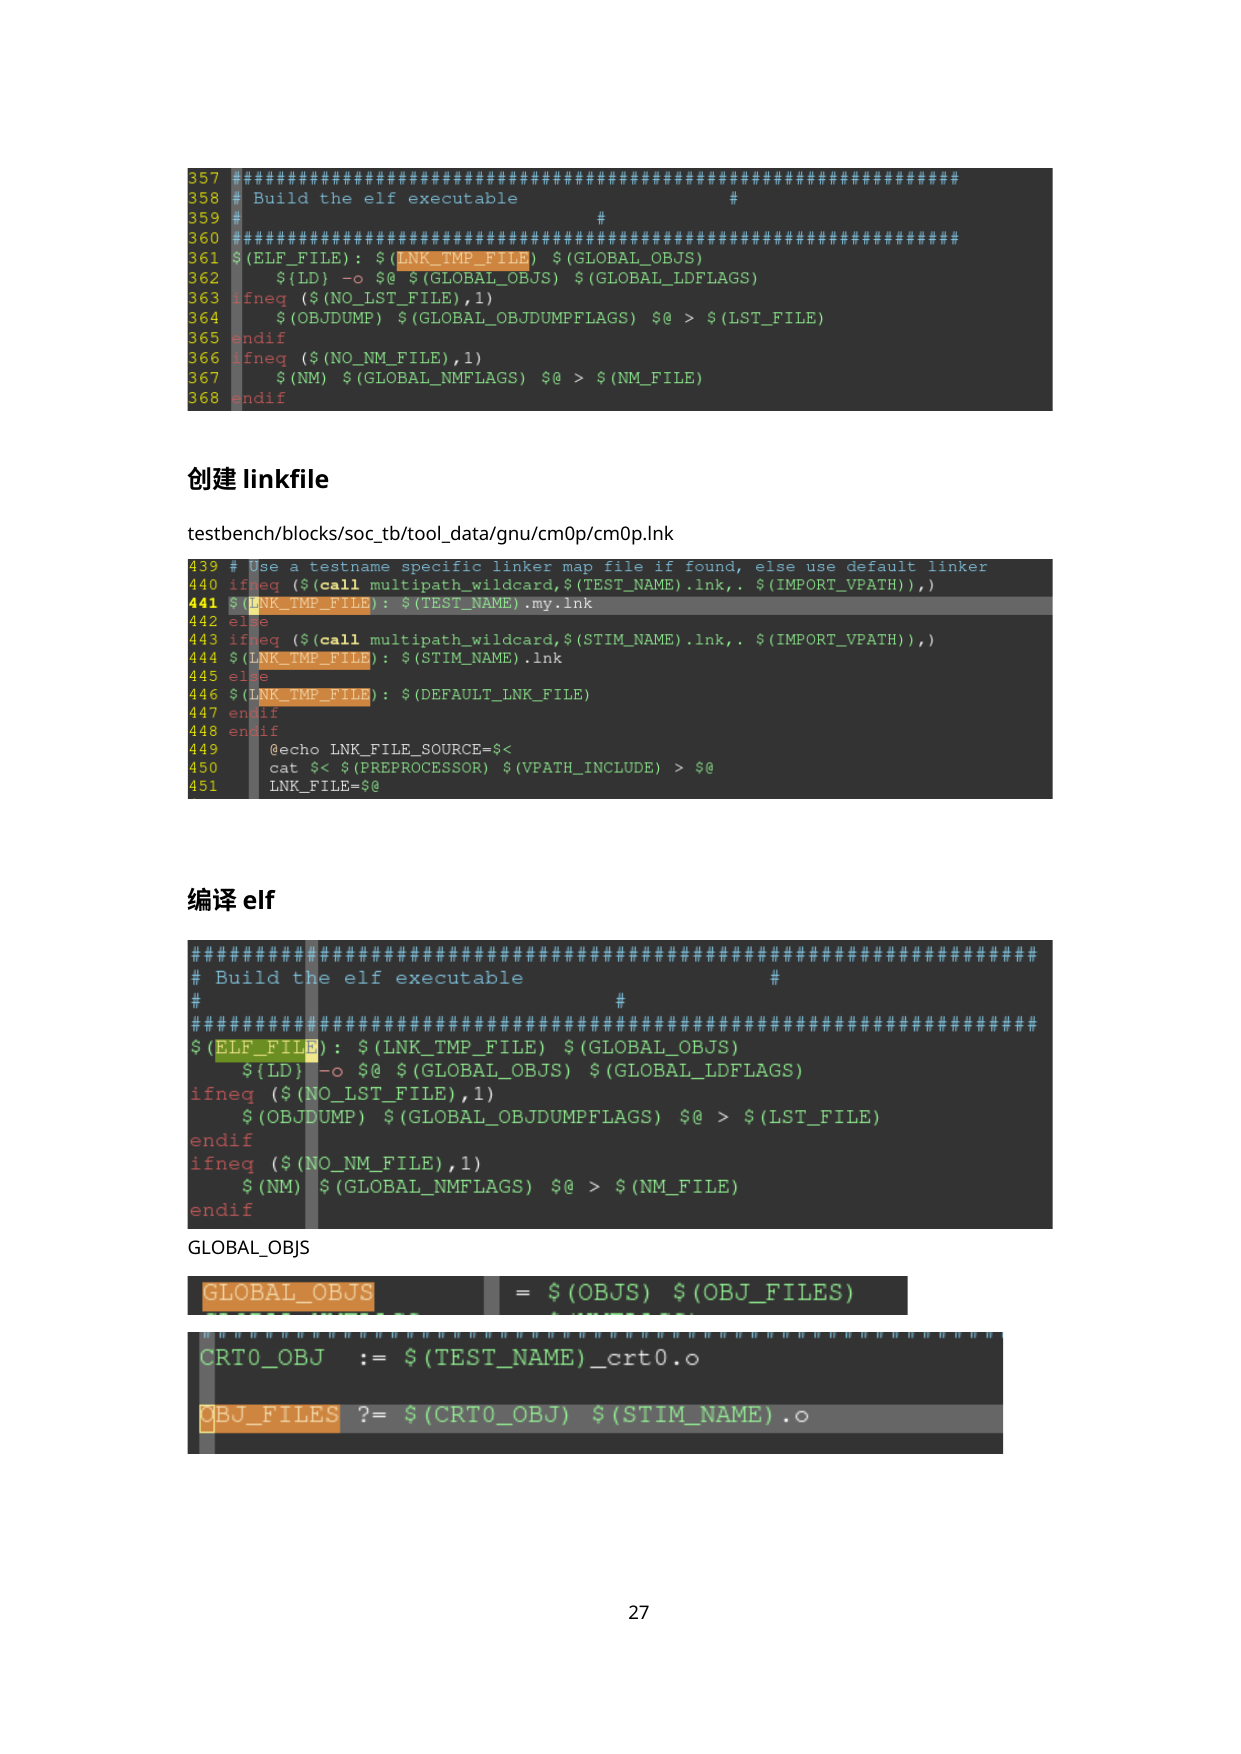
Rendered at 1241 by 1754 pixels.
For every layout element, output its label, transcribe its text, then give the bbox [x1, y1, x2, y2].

picture [187, 1332, 1004, 1454]
picture [187, 559, 1053, 799]
subtitle 编译elf [187, 866, 1053, 931]
picture [187, 1276, 908, 1315]
picture [187, 940, 1053, 1229]
subtitle 创建linkfile [187, 445, 1053, 510]
picture [187, 168, 1053, 411]
text testbench/blocks/soc_tb/tool_data/gnu/cm0p/cm0p.lnk [187, 516, 1053, 549]
text GLOBAL_OBJS [187, 1231, 1053, 1263]
